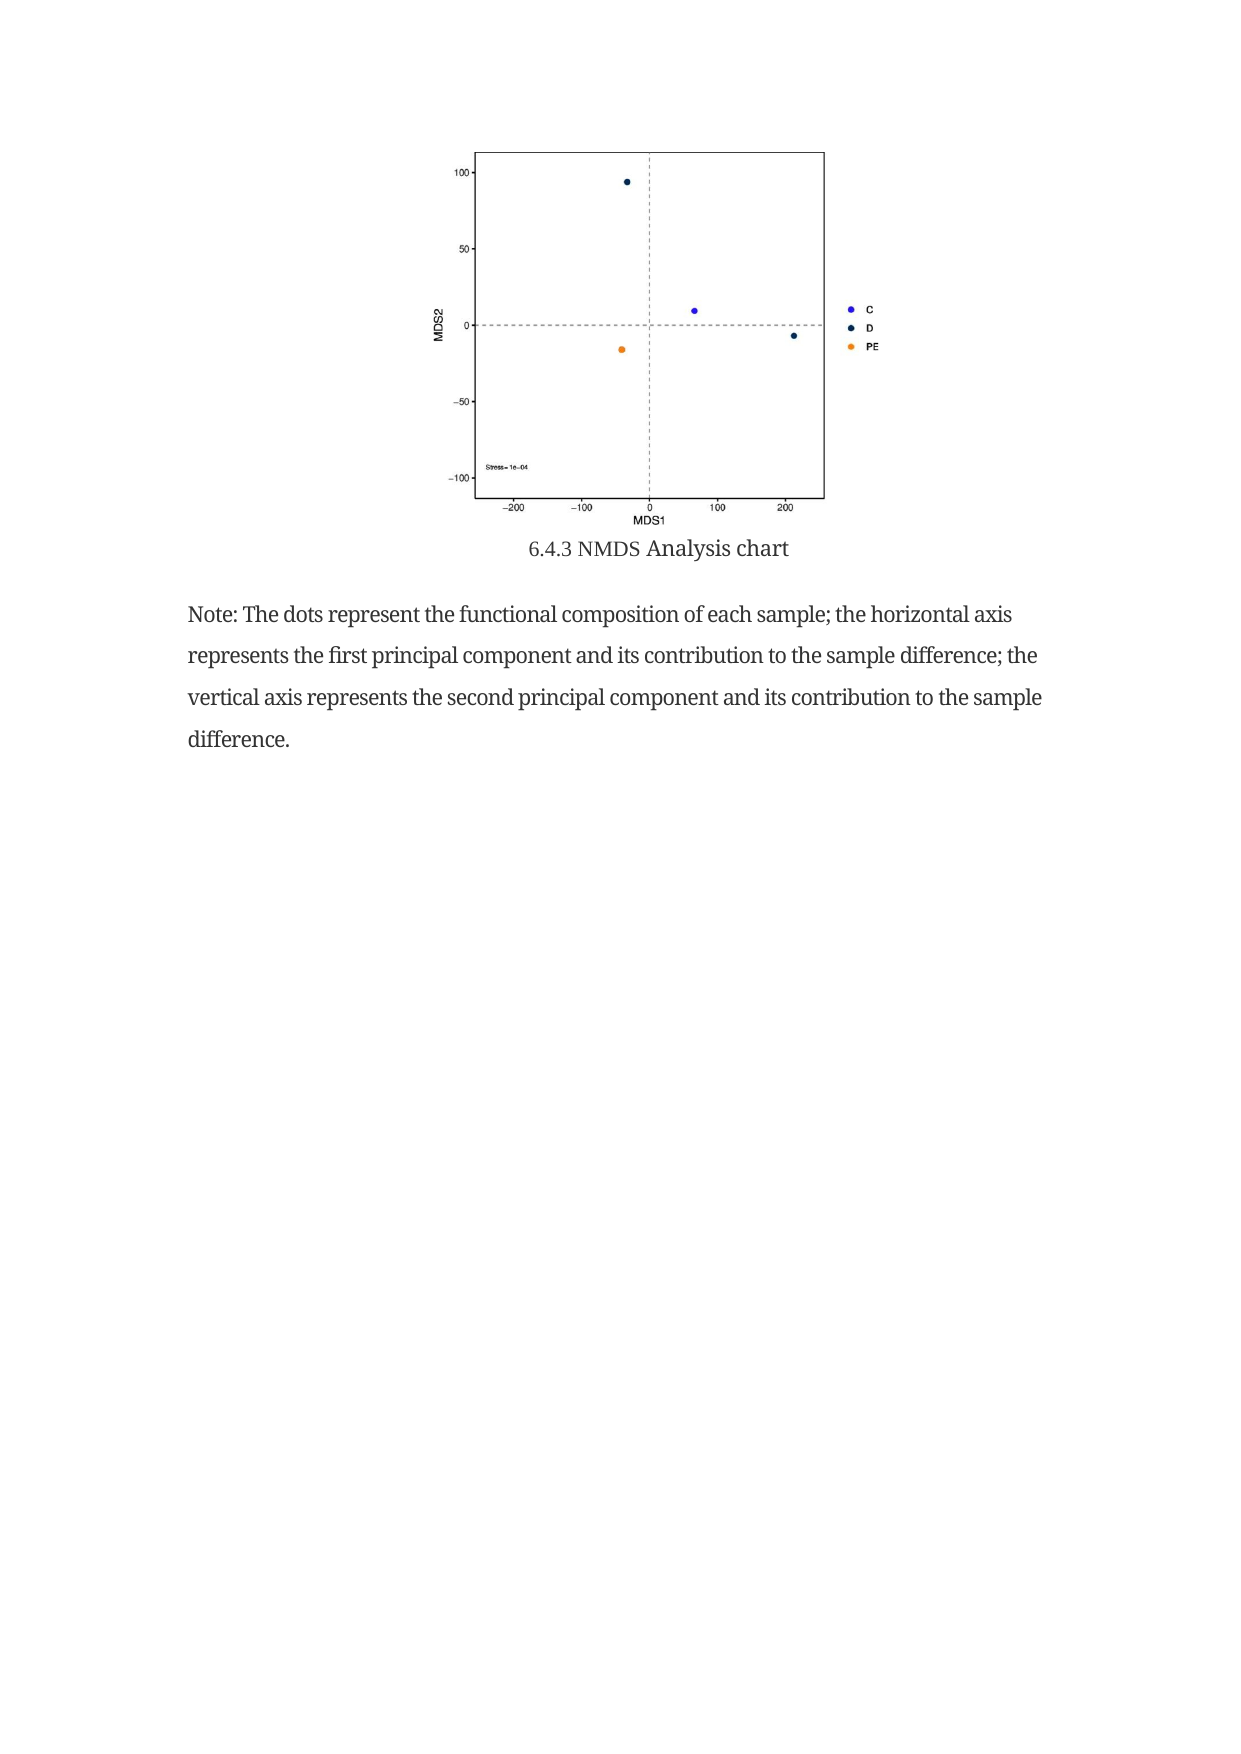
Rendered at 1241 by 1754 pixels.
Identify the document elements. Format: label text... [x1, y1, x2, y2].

picture [433, 152, 879, 525]
list NMDS Analysis chart [528, 159, 1217, 563]
text Note: The dots represent the functional composition of each sample; the horizontal axis represents the first principal component and its contribution to the sample difference; the vertical axis represents the second principal component and its contribution to the sample difference. [187, 598, 1053, 753]
